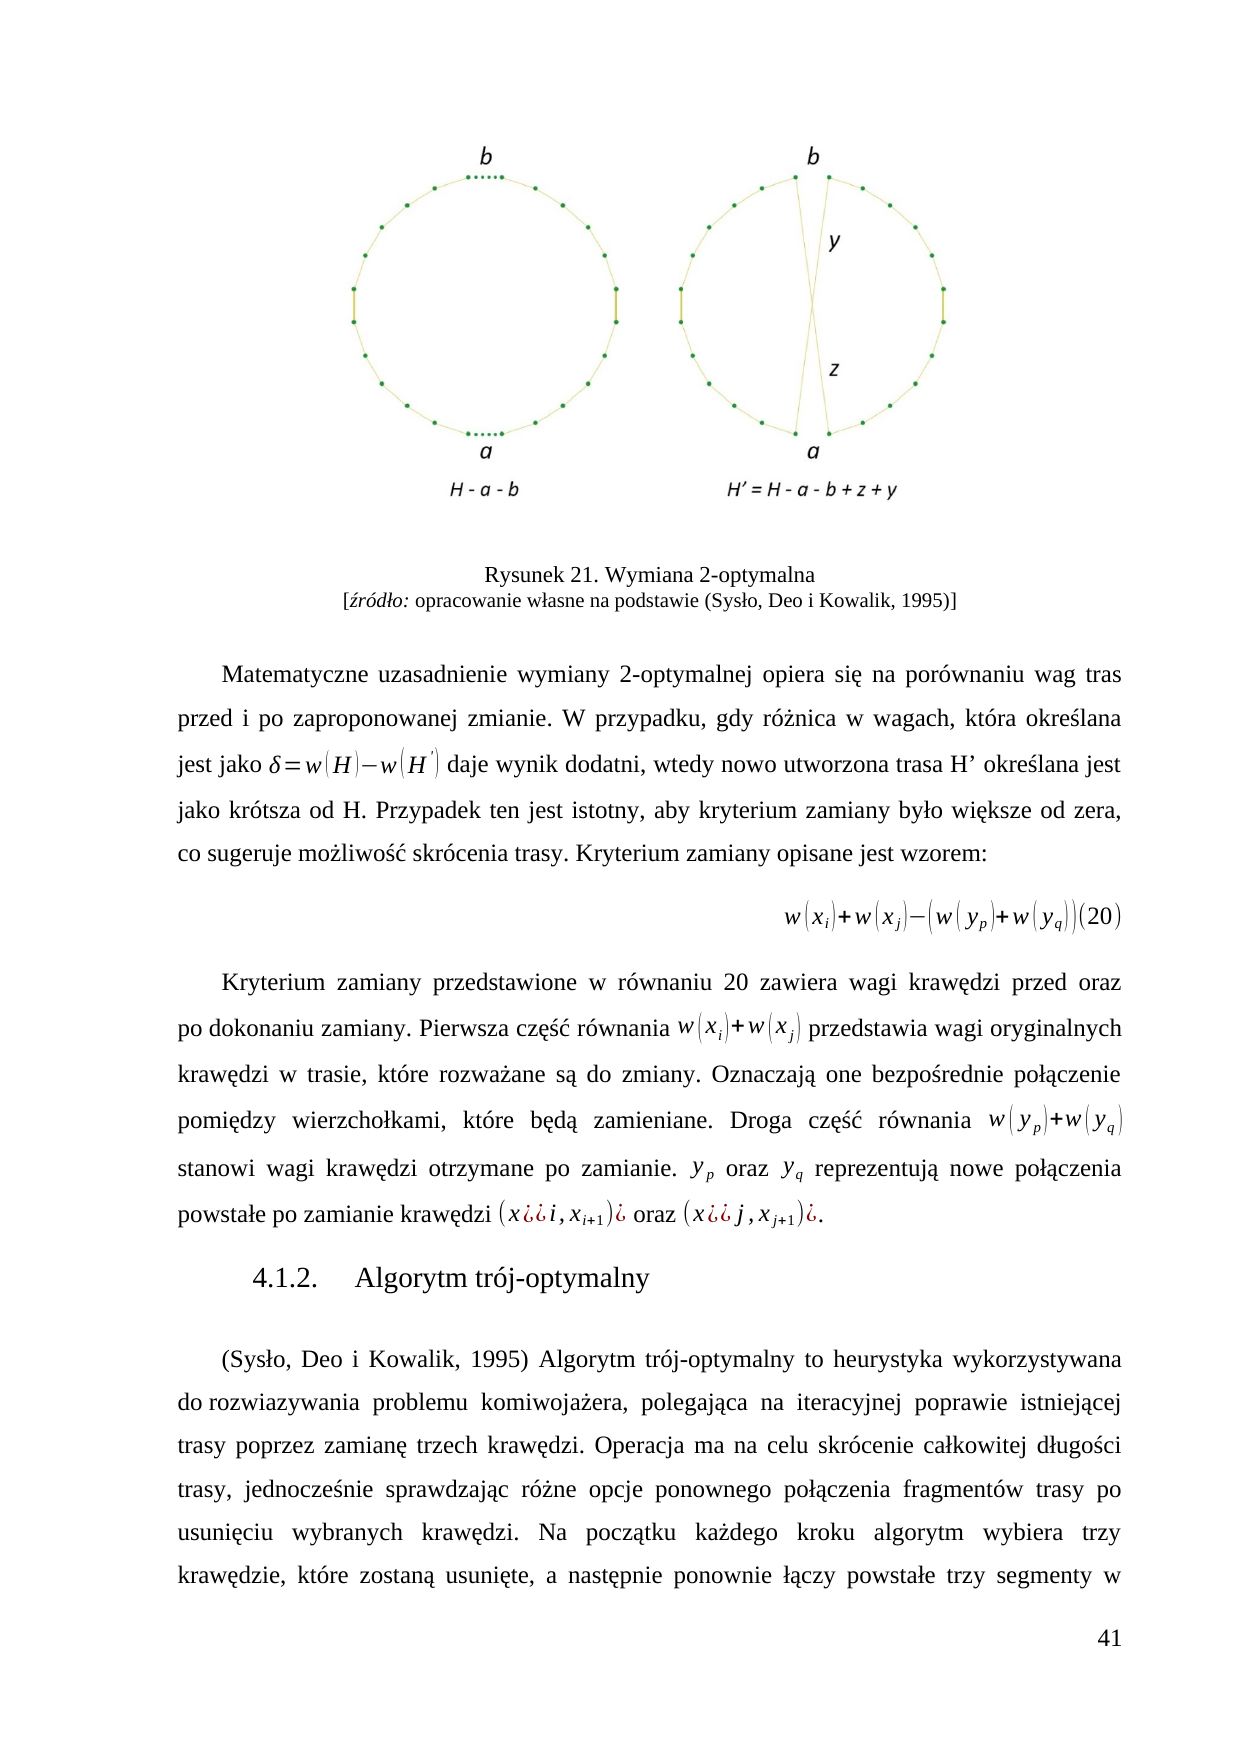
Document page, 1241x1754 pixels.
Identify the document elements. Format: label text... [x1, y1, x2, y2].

subtitle Algorytm trój-optymalny [252, 1260, 1122, 1294]
picture [320, 118, 980, 531]
text Kryterium zamiany przedstawione w równaniu 20 zawiera wagi krawędzi przed oraz po dokonaniu zamiany. Pierwsza część równania przedstawia wagi oryginalnych krawędzi w trasie, które rozważane są do zmiany. Oznaczają one bezpośrednie połączenie pomiędzy wierzchołkami, które będą zamieniane. Droga część równania stanowi wagi krawędzi otrzymane po zamianie. oraz reprezentują nowe połączenia powstałe po zamianie krawędzi oraz . [177, 967, 1122, 1229]
text Matematyczne uzasadnienie wymiany 2-optymalnej opiera się na porównaniu wag tras przed i po zaproponowanej zmianie. W przypadku, gdy różnica w wagach, która określana jest jako daje wynik dodatni, wtedy nowo utworzona trasa H’ określana jest jako krótsza od H. Przypadek ten jest istotny, aby kryterium zamiany było większe od zera, co sugeruje możliwość skrócenia trasy. Kryterium zamiany opisane jest wzorem: [177, 659, 1122, 867]
text [źródło: opracowanie własne na podstawie ] [177, 587, 1122, 612]
text Rysunek 21. Wymiana 2-optymalna [177, 561, 1122, 587]
